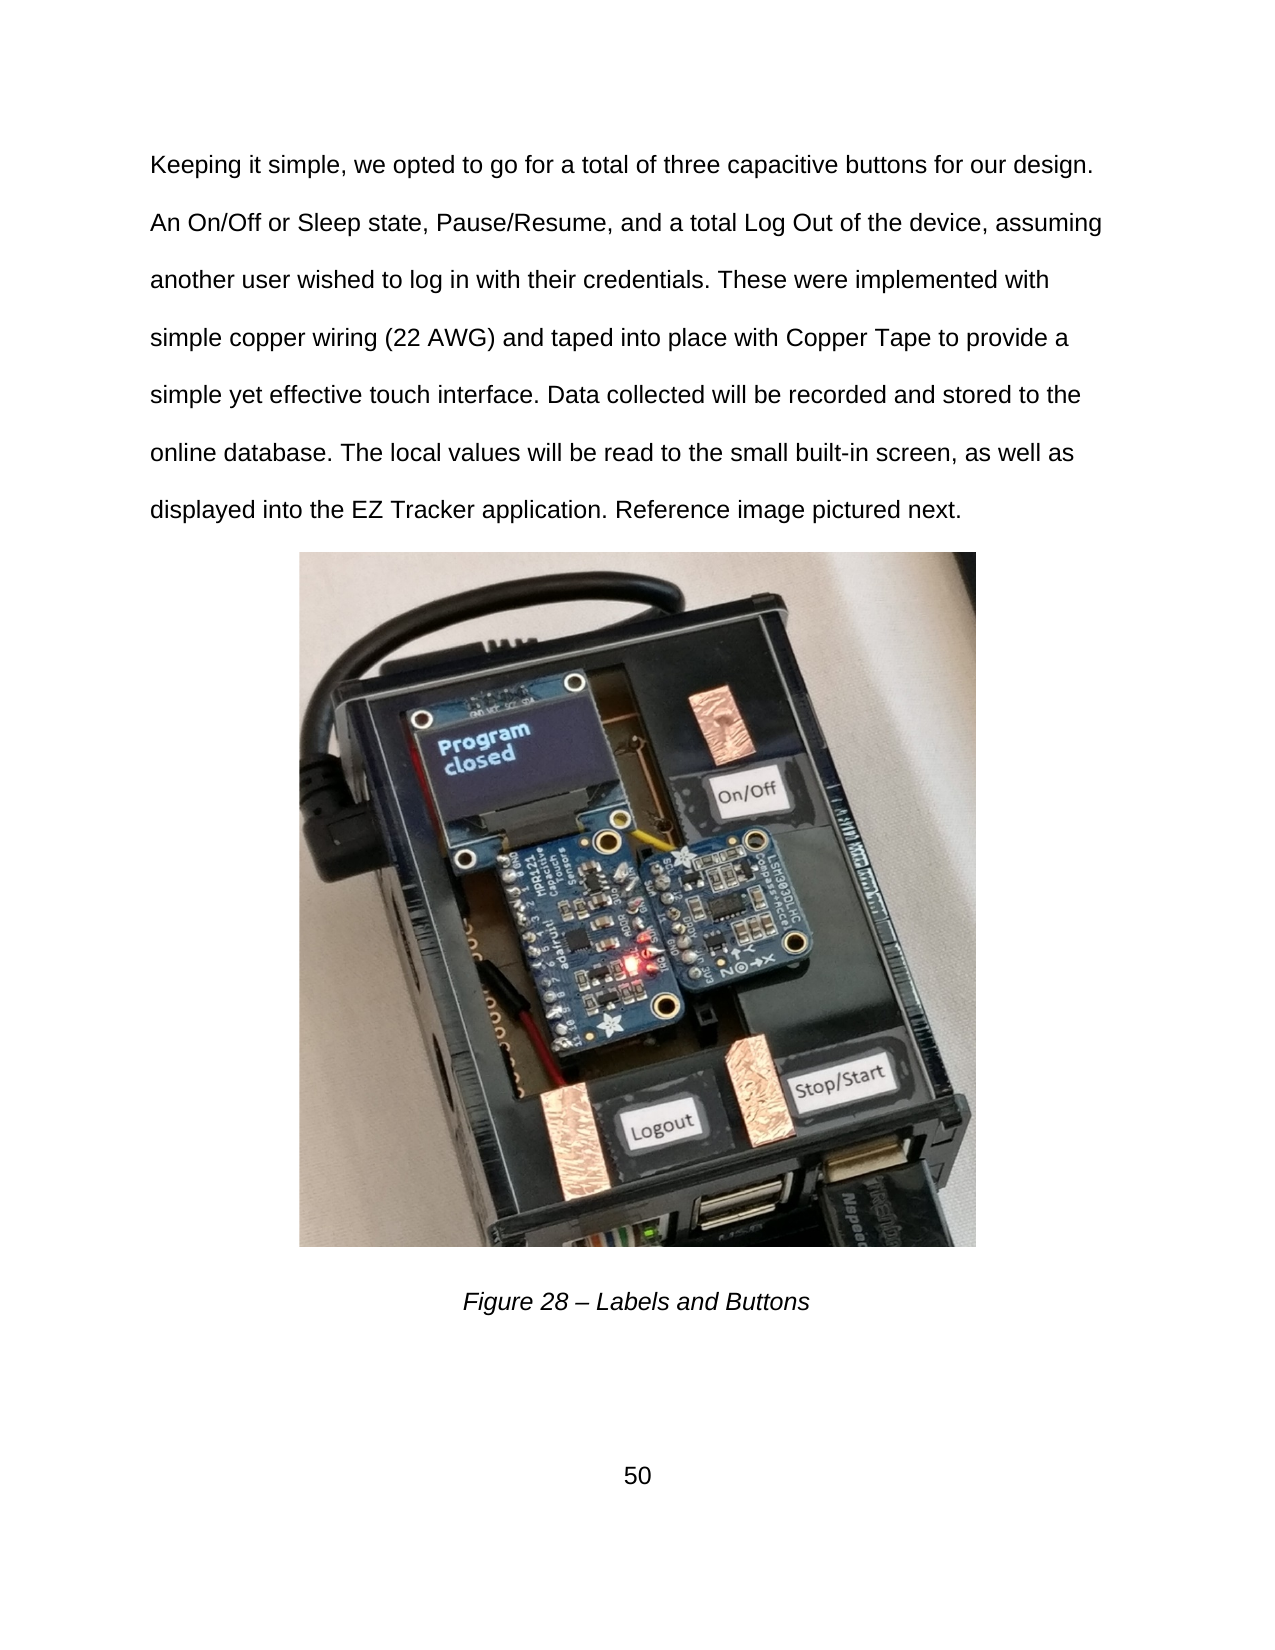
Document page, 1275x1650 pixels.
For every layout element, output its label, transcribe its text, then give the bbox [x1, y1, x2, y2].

text Keeping it simple, we opted to go for a total of three capacitive buttons for our design. An On/Off or Sleep state, Pause/Resume, and a total Log Out of the device, assuming another user wished to log in with their credentials. These were implemented with simple copper wiring (22 AWG) and taped into place with Copper Tape to provide a simple yet effective touch interface. Data collected will be recorded and stored to the online database. The local values will be read to the small built-in screen, as well as displayed into the EZ Tracker application. Reference image pictured next. [150, 150, 1125, 524]
picture [299, 552, 976, 1247]
